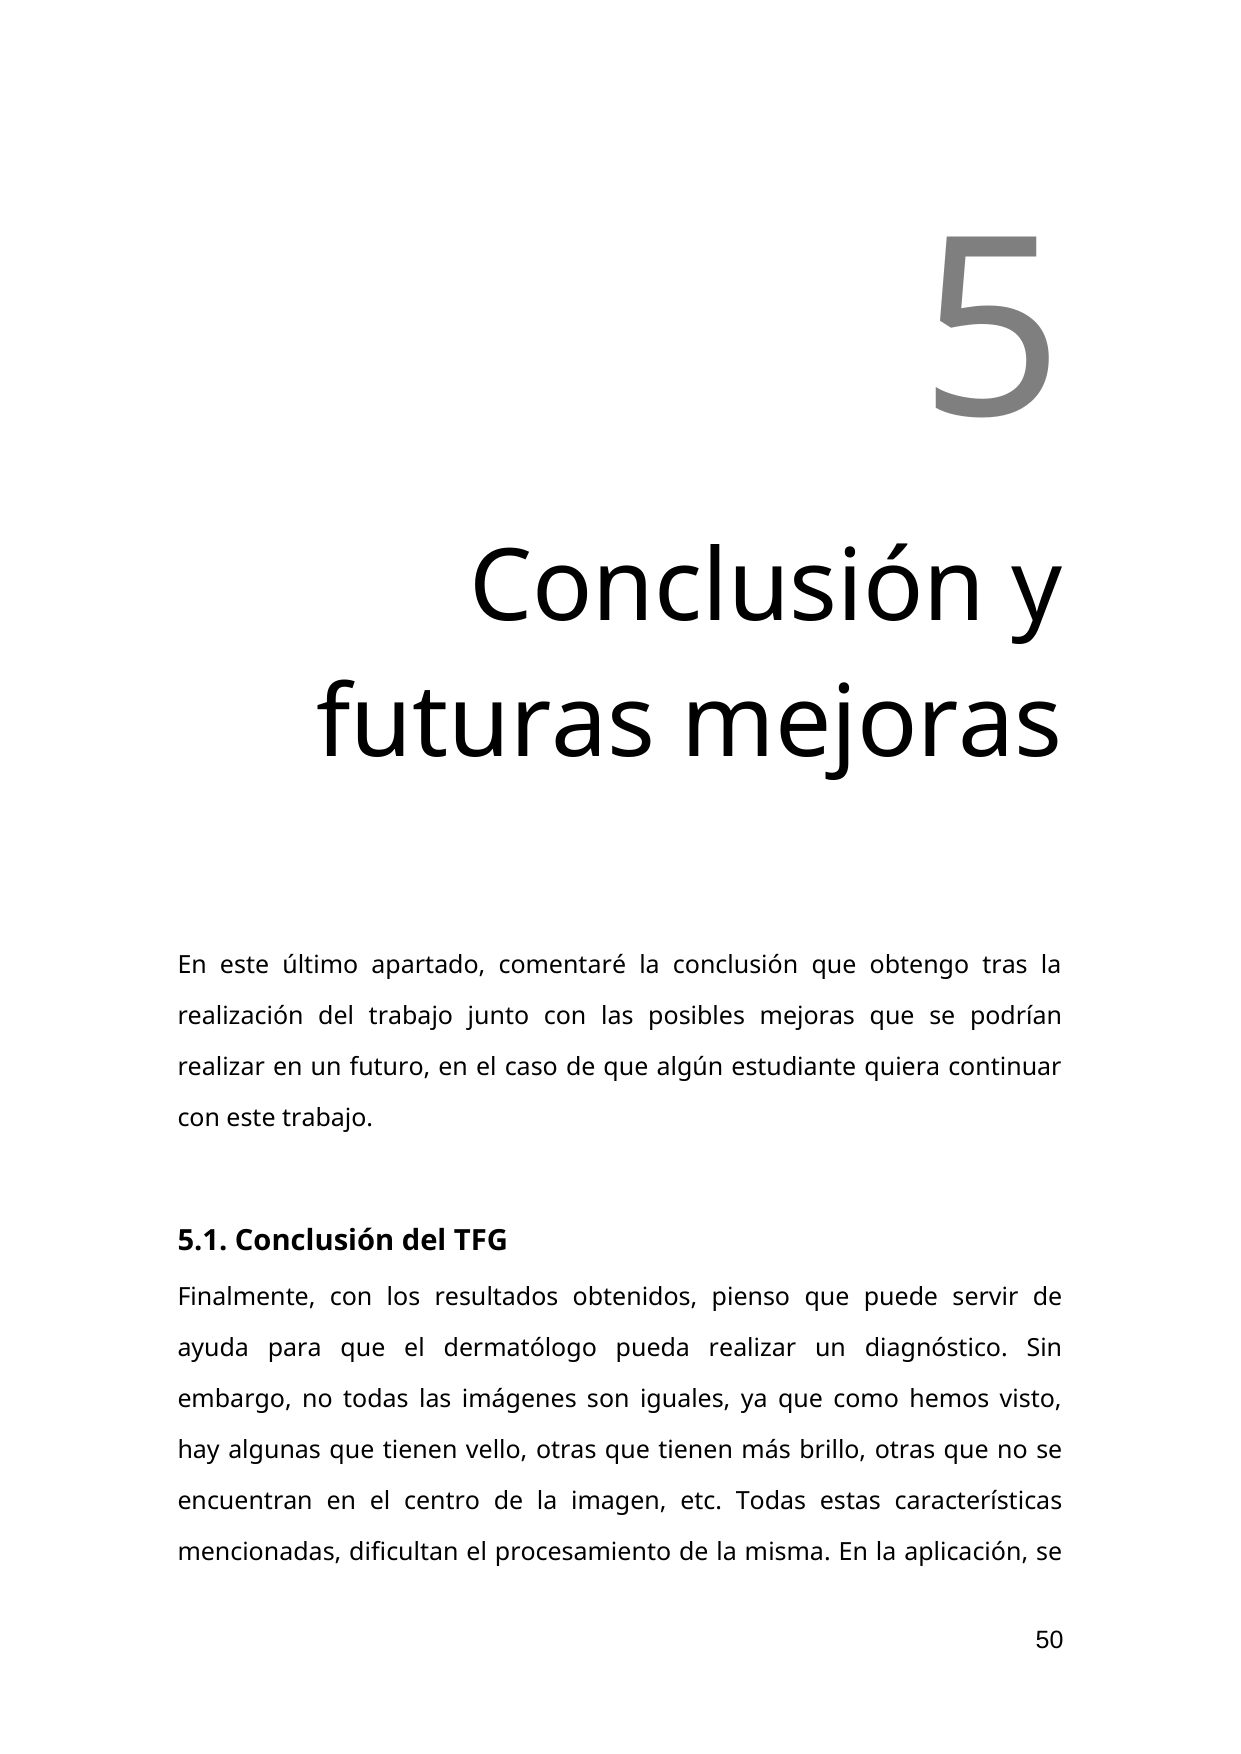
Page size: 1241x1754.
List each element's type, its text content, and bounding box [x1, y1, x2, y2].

text 5 [177, 148, 1063, 488]
text 5.1. Conclusión del TFG [177, 1219, 1063, 1259]
text En este último apartado, comentaré la conclusión que obtengo tras la realización del trabajo junto con las posibles mejoras que se podrían realizar en un futuro, en el caso de que algún estudiante quiera continuar con este trabajo. [177, 947, 1063, 1134]
text Conclusión y futuras mejoras [177, 513, 1063, 786]
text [177, 1279, 1063, 1568]
